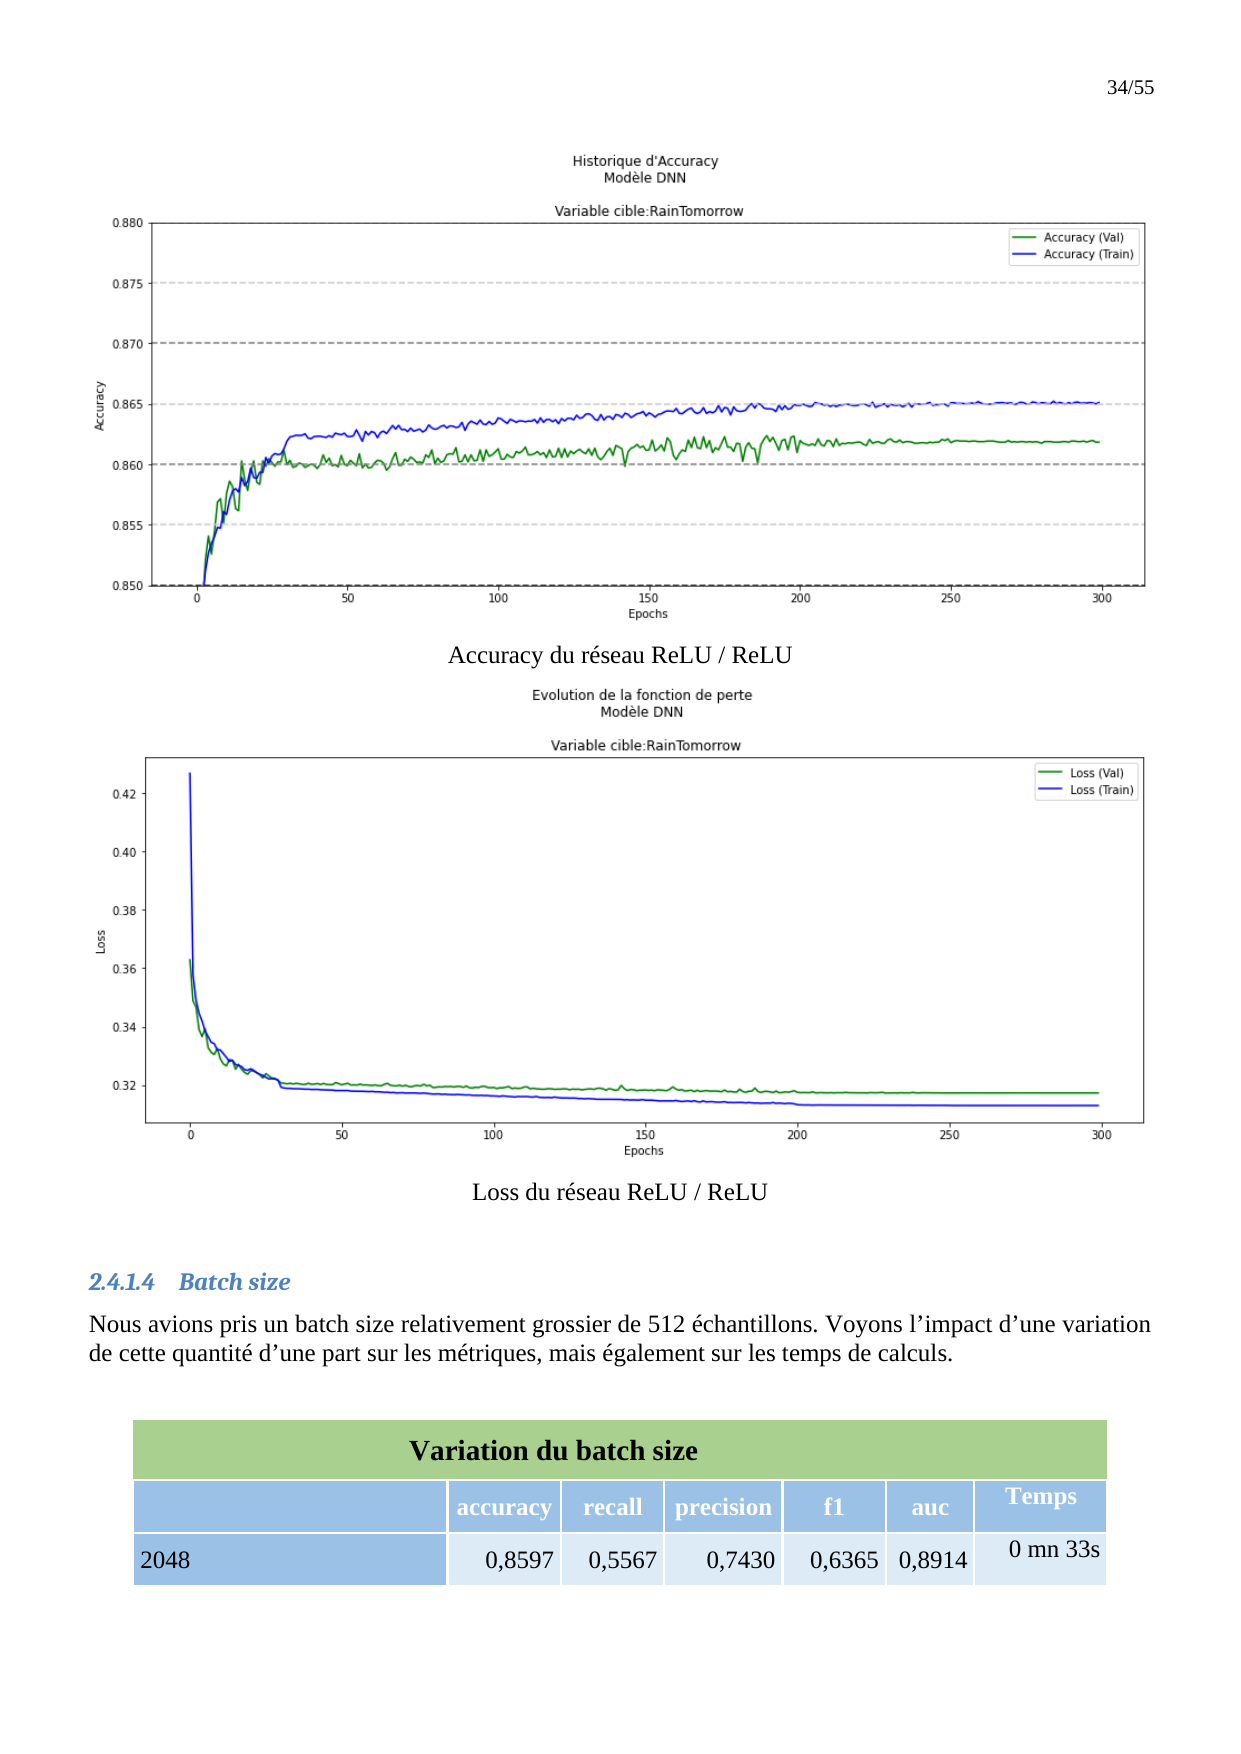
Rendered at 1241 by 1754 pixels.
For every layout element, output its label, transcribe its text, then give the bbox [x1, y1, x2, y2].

picture [88, 681, 1151, 1165]
table_cell 0,7430 [665, 1534, 781, 1585]
text Nous avions pris un batch size relativement grossier de 512 échantillons. Voyons l’impact d’une variation de cette quantité d’une part sur les métriques, mais également sur les temps de calculs. [89, 1309, 1152, 1366]
table_cell [134, 1481, 446, 1532]
table_cell 2048 [134, 1534, 446, 1585]
table_cell precision [665, 1481, 781, 1532]
table_header Variation du batch size [133, 1420, 974, 1479]
table_cell Temps [975, 1481, 1106, 1532]
table_header [974, 1420, 1107, 1479]
table_cell 0 mn 33s [975, 1534, 1106, 1585]
text Accuracy du réseau ReLU / ReLU [89, 640, 1152, 669]
table_cell f1 [784, 1481, 885, 1532]
subtitle Batch size [89, 1268, 1152, 1296]
table_cell 0,8597 [449, 1534, 560, 1585]
text Loss du réseau ReLU / ReLU [89, 1177, 1152, 1206]
table_cell 0,6365 [784, 1534, 885, 1585]
table_cell 0,5567 [562, 1534, 663, 1585]
table_cell 0,8914 [887, 1534, 973, 1585]
table_cell accuracy [449, 1481, 560, 1532]
table_cell auc [887, 1481, 973, 1532]
table_cell recall [562, 1481, 663, 1532]
picture [88, 147, 1151, 628]
